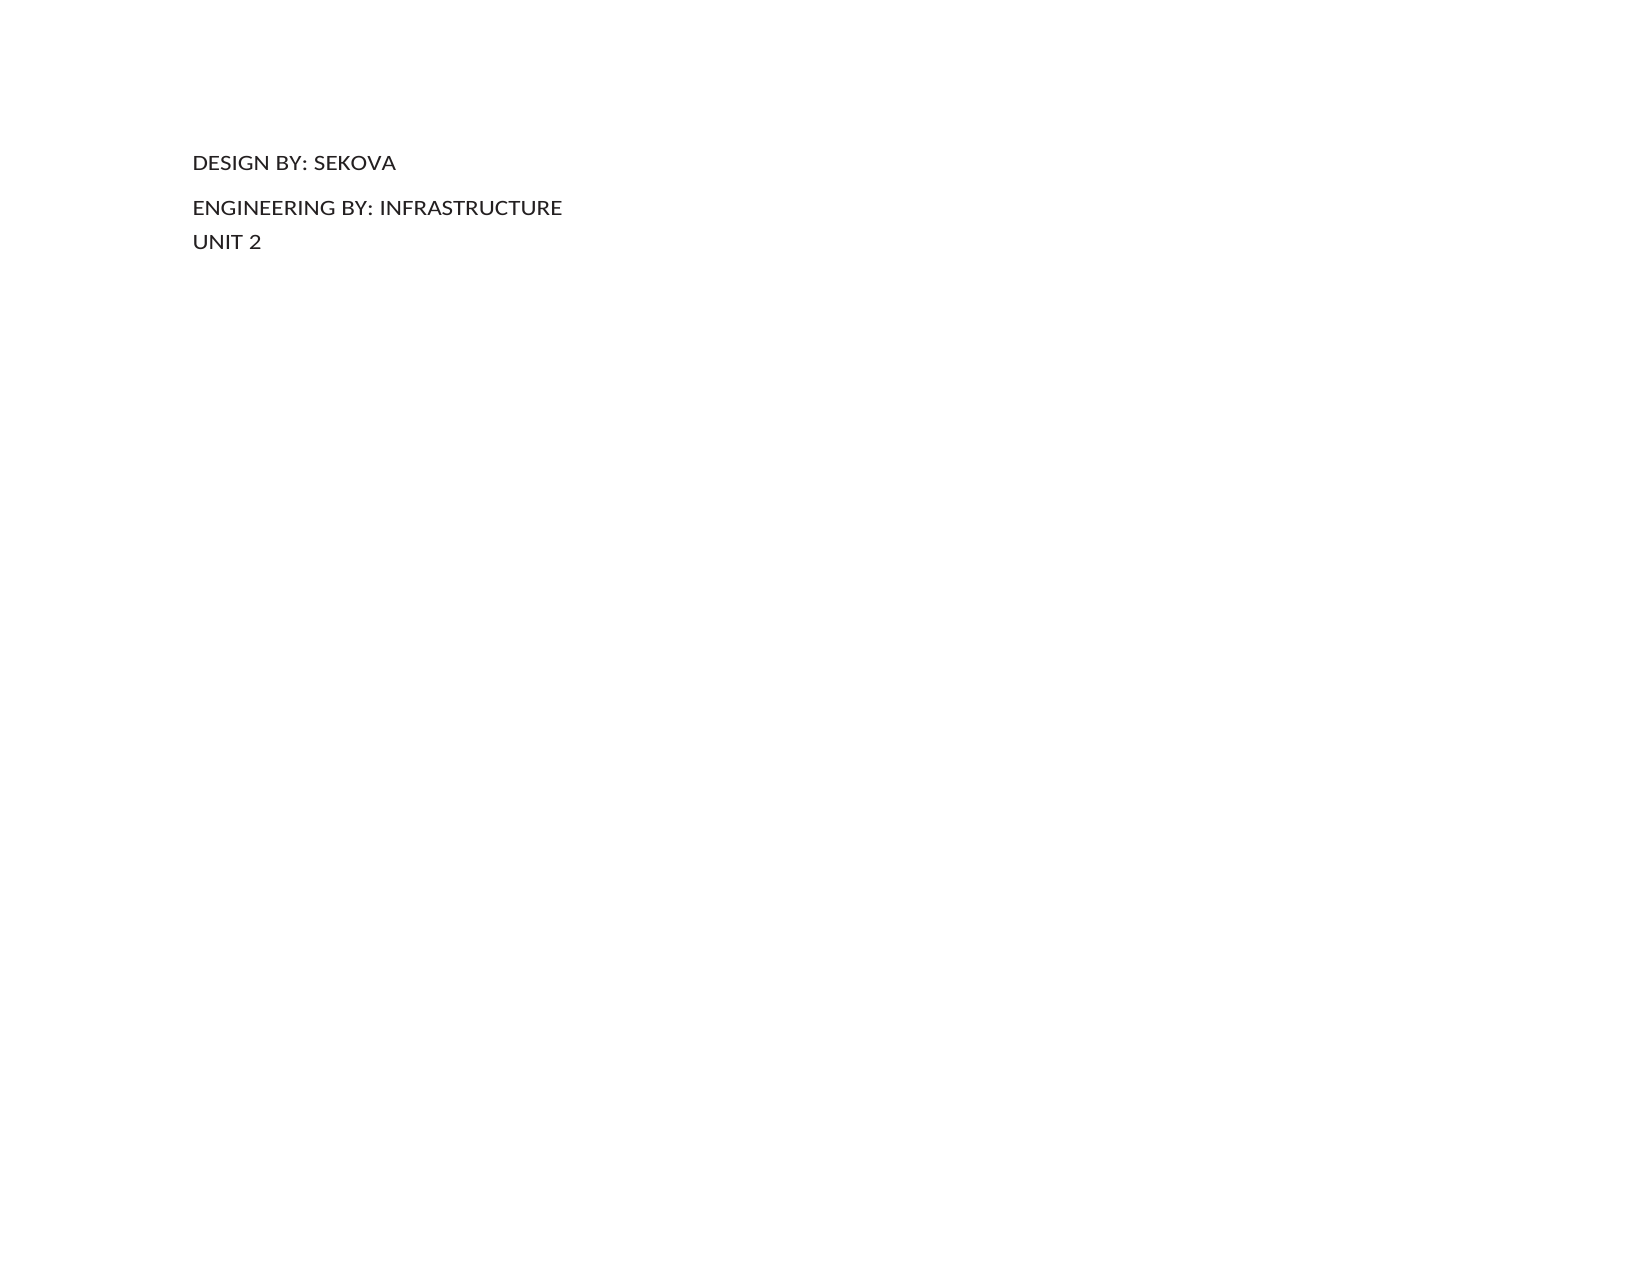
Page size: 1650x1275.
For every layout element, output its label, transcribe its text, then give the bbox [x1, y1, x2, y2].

text ENGINEERING BY: INFRASTRUCTURE UNIT 2 [192, 194, 610, 254]
text DESIGN BY: SEKOVA [192, 149, 539, 176]
